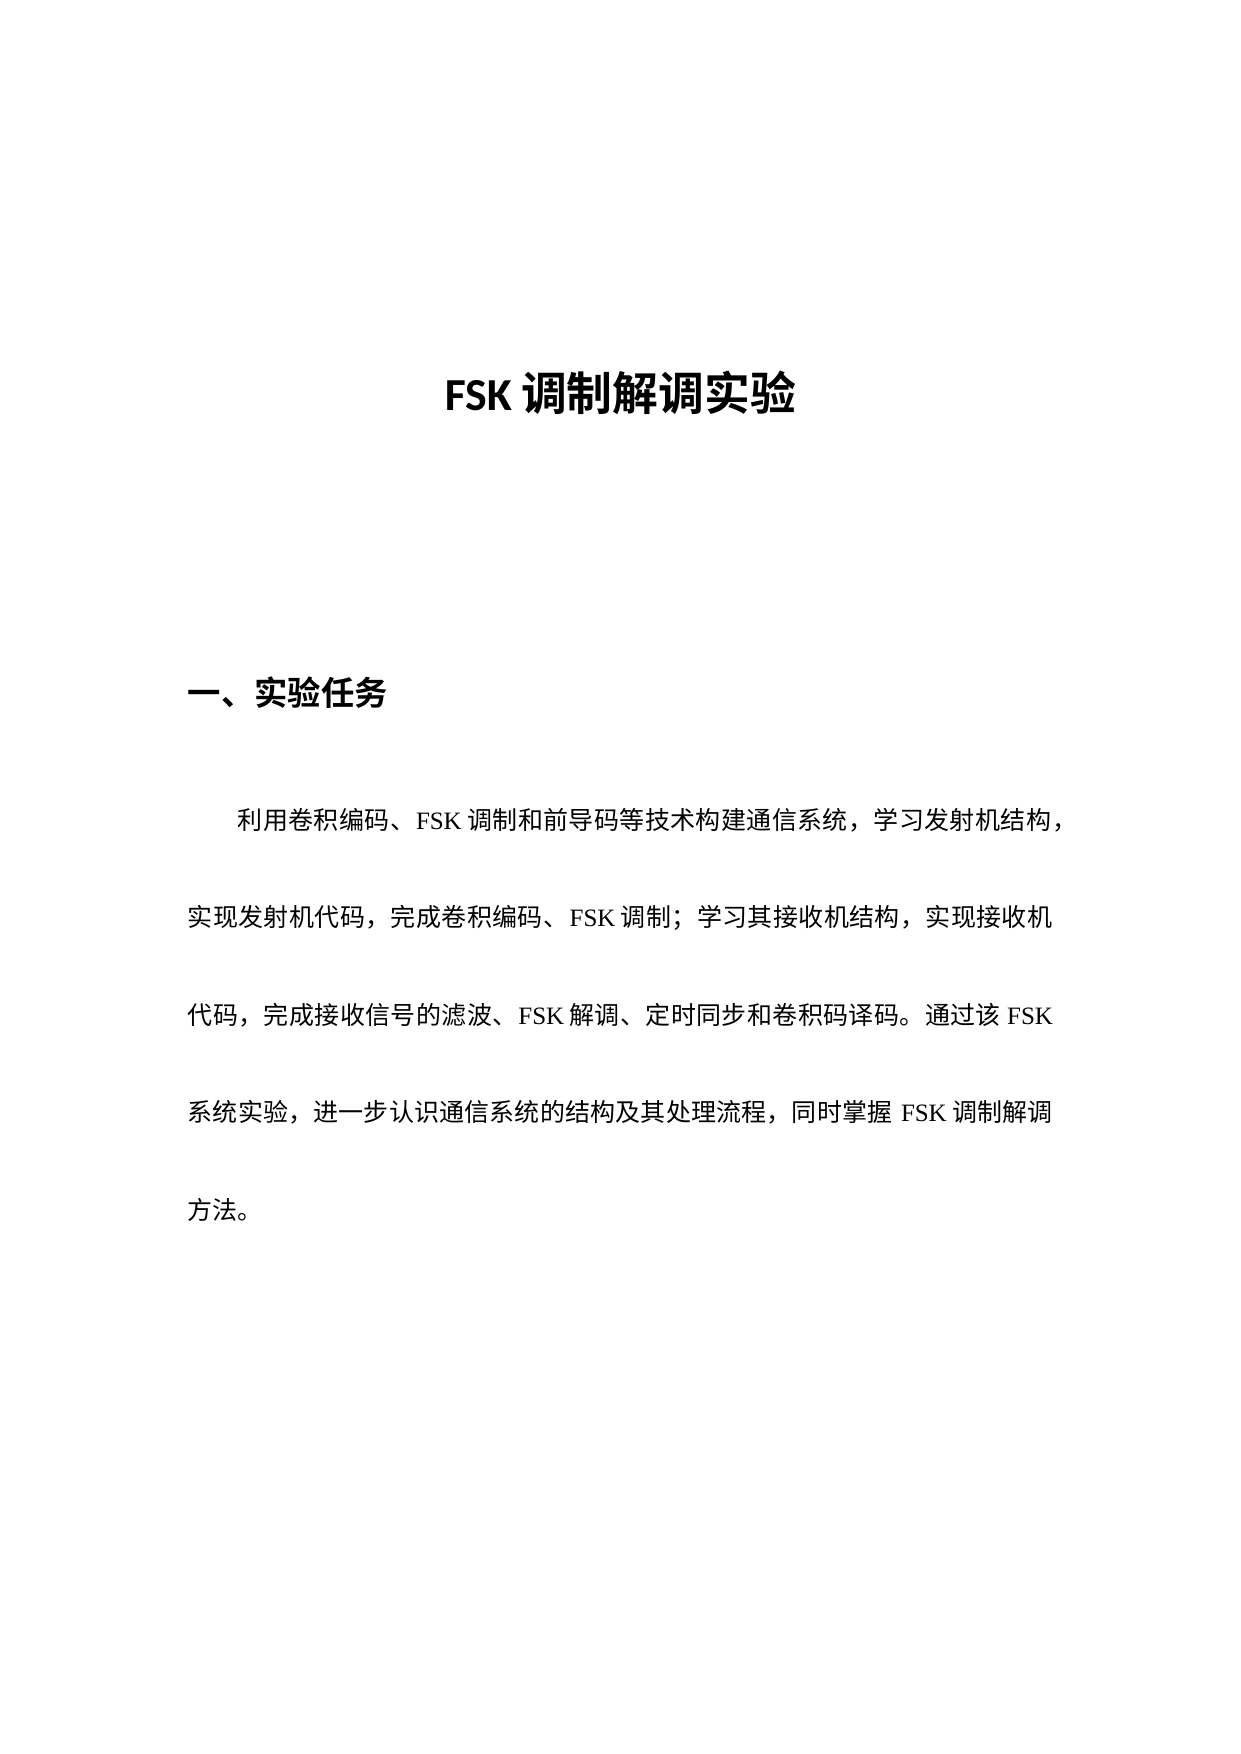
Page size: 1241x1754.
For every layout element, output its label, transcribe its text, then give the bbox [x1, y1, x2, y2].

text 利用卷积编码、FSK调制和前导码等技术构建通信系统，学习发射机结构，实现发射机代码，完成卷积编码、FSK调制；学习其接收机结构，实现接收机代码，完成接收信号的滤波、FSK解调、定时同步和卷积码译码。通过该FSK系统实验，进一步认识通信系统的结构及其处理流程，同时掌握FSK调制解调方法。 [187, 786, 1053, 1241]
subtitle FSK调制解调实验 [187, 341, 1053, 439]
subtitle 一、实验任务 [187, 659, 1053, 724]
